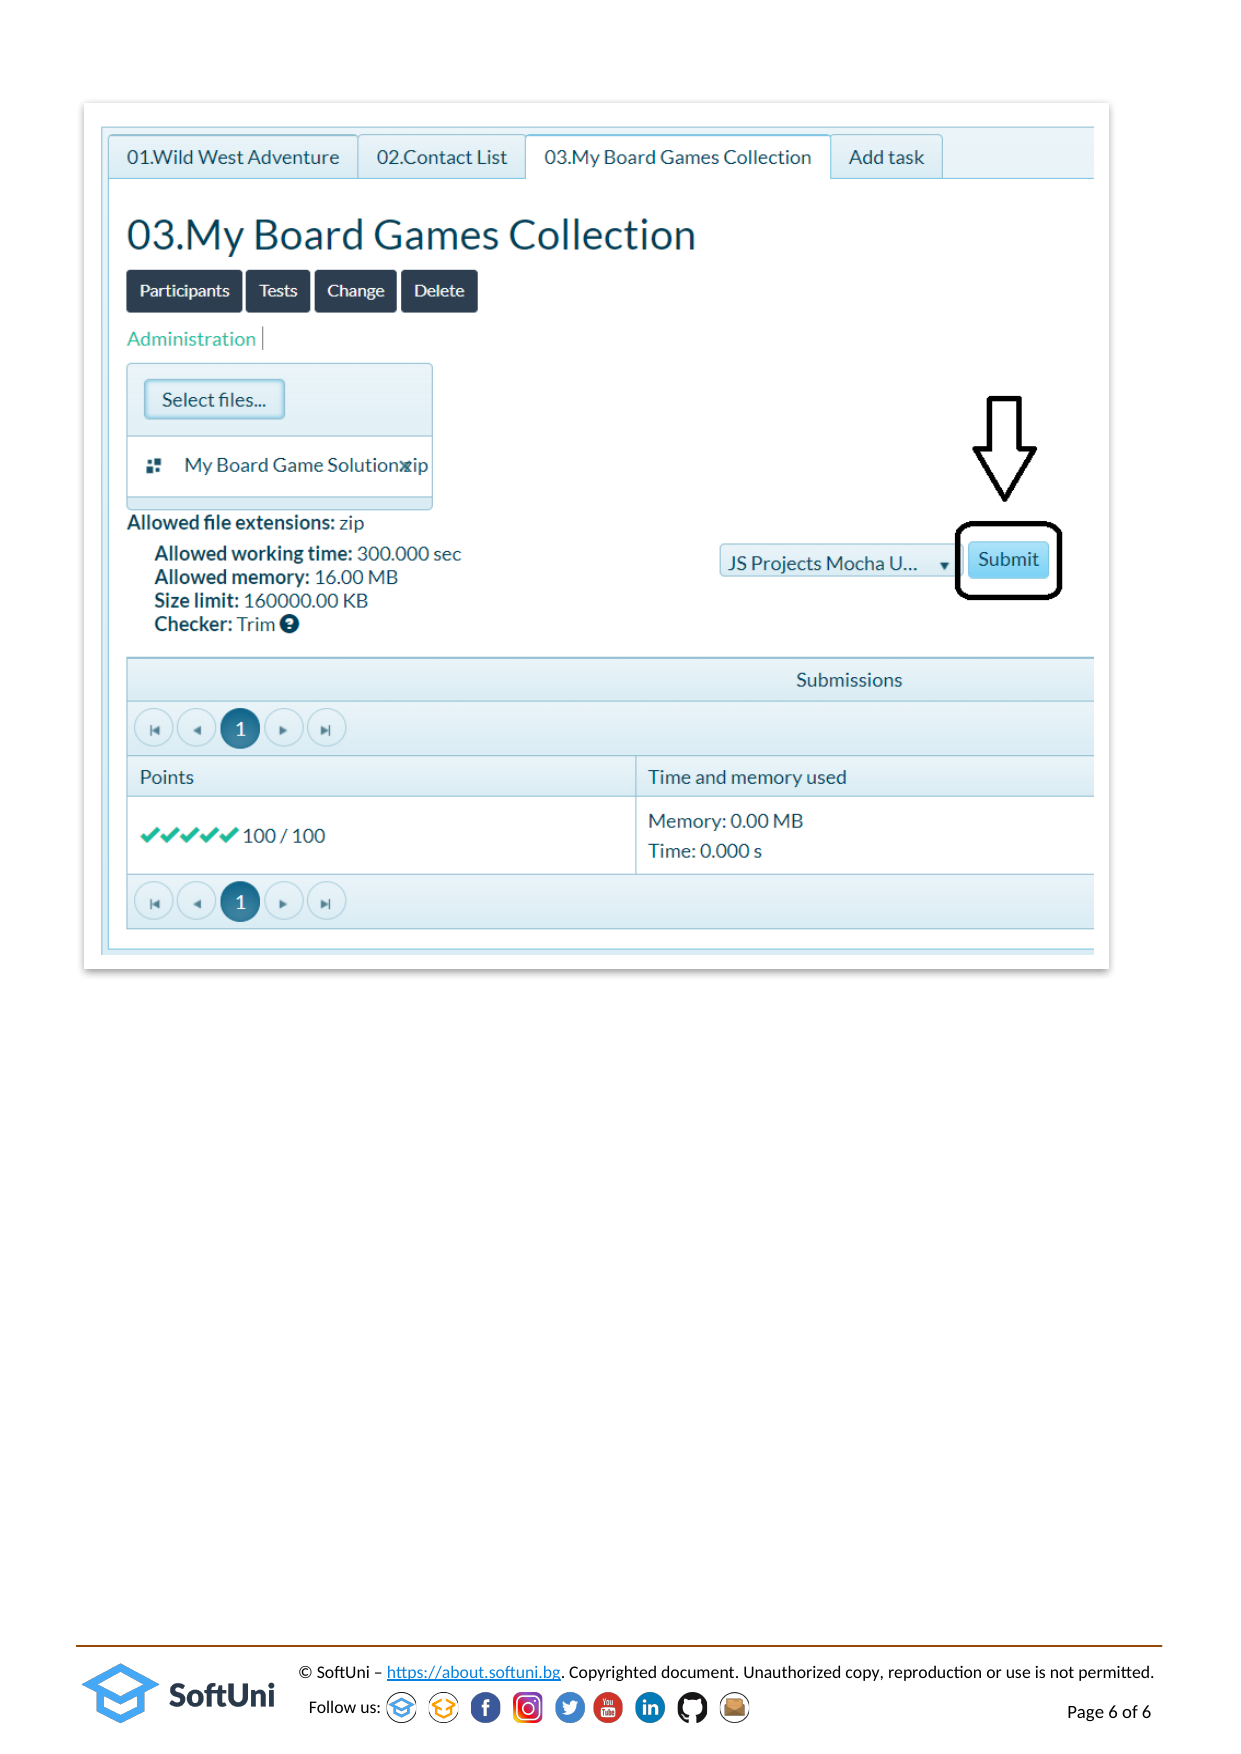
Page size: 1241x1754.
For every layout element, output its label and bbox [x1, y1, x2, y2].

picture [513, 1692, 543, 1723]
picture [656, 1714, 665, 1723]
picture [635, 1714, 644, 1723]
picture [386, 1692, 417, 1723]
picture [677, 1692, 708, 1723]
picture [649, 1705, 658, 1714]
picture [75, 1658, 281, 1729]
picture [656, 1692, 665, 1701]
picture [555, 1692, 585, 1723]
picture [99, 117, 1094, 955]
picture [719, 1692, 750, 1723]
picture [635, 1692, 644, 1701]
picture [428, 1692, 459, 1723]
picture [471, 1692, 501, 1723]
picture [593, 1692, 623, 1723]
